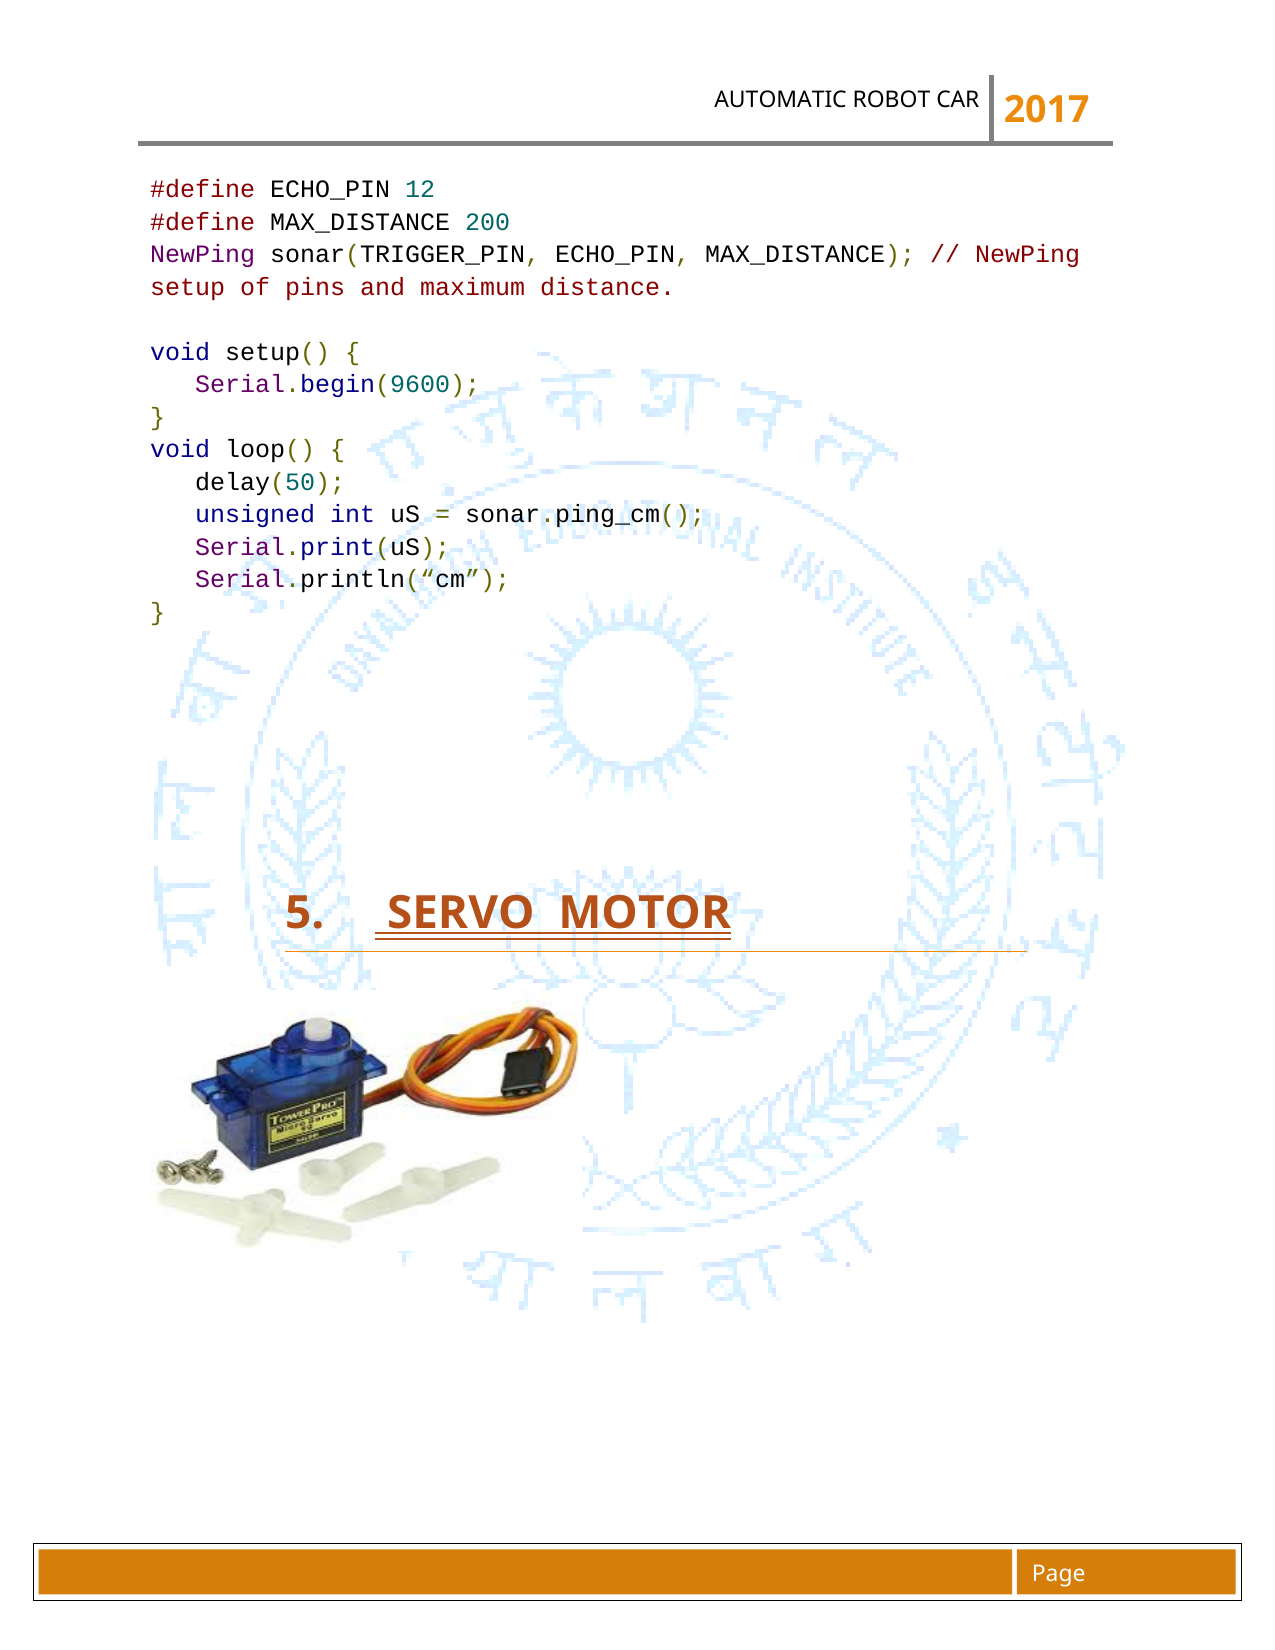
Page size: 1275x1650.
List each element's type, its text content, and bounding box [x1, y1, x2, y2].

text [150, 177, 1125, 628]
list SERVO MOTOR [285, 880, 1027, 951]
picture [150, 990, 583, 1251]
